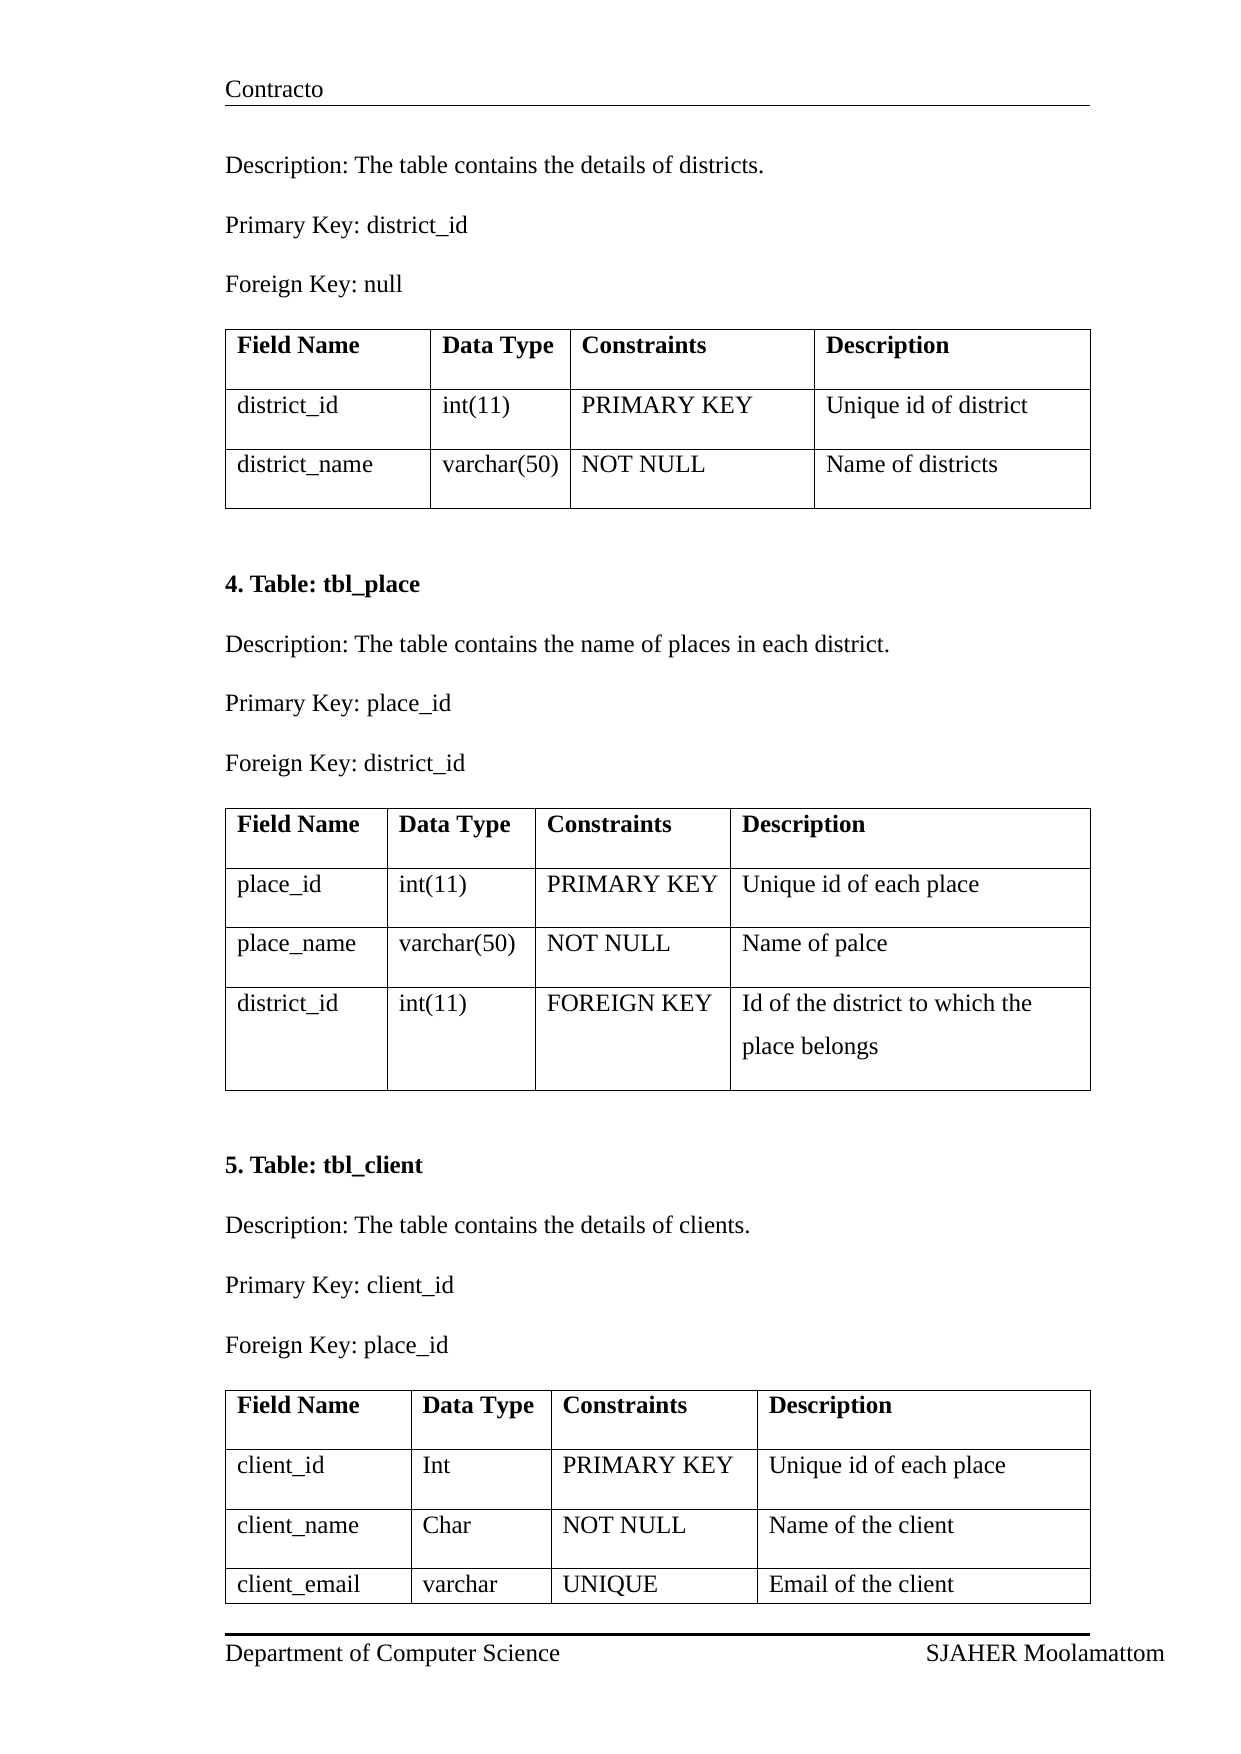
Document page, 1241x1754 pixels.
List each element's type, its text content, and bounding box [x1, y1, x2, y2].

table_cell PRIMARY KEY [571, 390, 814, 448]
text Description: The table contains the details of clients. [225, 1210, 1090, 1239]
table_header Description [815, 330, 1090, 389]
table_header Data Type [388, 809, 535, 868]
table_cell Int [412, 1450, 551, 1509]
table_cell PRIMARY KEY [536, 869, 730, 927]
table_header Field Name [226, 1391, 411, 1449]
table_cell place_id [226, 869, 387, 927]
table_header Data Type [412, 1391, 551, 1449]
table_cell Unique id of each place [731, 869, 1090, 927]
table_cell Unique id of each place [758, 1450, 1090, 1509]
text Description: The table contains the details of districts. [225, 150, 1090, 179]
table_cell district_id [226, 988, 387, 1089]
table_cell int(11) [431, 390, 570, 448]
text Foreign Key: null [225, 269, 1090, 298]
table_cell UNIQUE [552, 1569, 757, 1603]
table_cell NOT NULL [536, 928, 730, 987]
table_cell int(11) [388, 869, 535, 927]
table_cell client_name [226, 1510, 411, 1568]
table_header Constraints [571, 330, 814, 389]
table_cell int(11) [388, 988, 535, 1089]
text Primary Key: place_id [225, 688, 1090, 717]
text Primary Key: client_id [225, 1270, 1090, 1299]
table_cell client_id [226, 1450, 411, 1509]
text Primary Key: district_id [225, 210, 1090, 238]
table_cell Name of palce [731, 928, 1090, 987]
text Description: The table contains the name of places in each district. [225, 629, 1090, 657]
table_cell client_email [226, 1569, 411, 1603]
table_cell Id of the district to which the place belongs [731, 988, 1090, 1089]
text 5. Table: tbl_client [225, 1150, 1090, 1179]
text Foreign Key: district_id [225, 748, 1090, 777]
table_cell Unique id of district [815, 390, 1090, 448]
table_cell varchar(50) [431, 450, 570, 508]
text Foreign Key: place_id [225, 1330, 1090, 1358]
table_cell district_id [226, 390, 430, 448]
table_cell PRIMARY KEY [552, 1450, 757, 1509]
table_cell district_name [226, 450, 430, 508]
table_cell Name of the client [758, 1510, 1090, 1568]
table_header Data Type [431, 330, 570, 389]
table_cell NOT NULL [552, 1510, 757, 1568]
table_header Description [758, 1391, 1090, 1449]
table_cell place_name [226, 928, 387, 987]
table_cell varchar(50) [388, 928, 535, 987]
table_cell Char [412, 1510, 551, 1568]
table_cell NOT NULL [571, 450, 814, 508]
table_cell FOREIGN KEY [536, 988, 730, 1089]
table_header Description [731, 809, 1090, 868]
table_cell varchar [412, 1569, 551, 1603]
table_header Field Name [226, 330, 430, 389]
table_cell Name of districts [815, 450, 1090, 508]
table_header Field Name [226, 809, 387, 868]
text 4. Table: tbl_place [225, 569, 1090, 598]
table_cell Email of the client [758, 1569, 1090, 1603]
table_header Constraints [552, 1391, 757, 1449]
table_header Constraints [536, 809, 730, 868]
